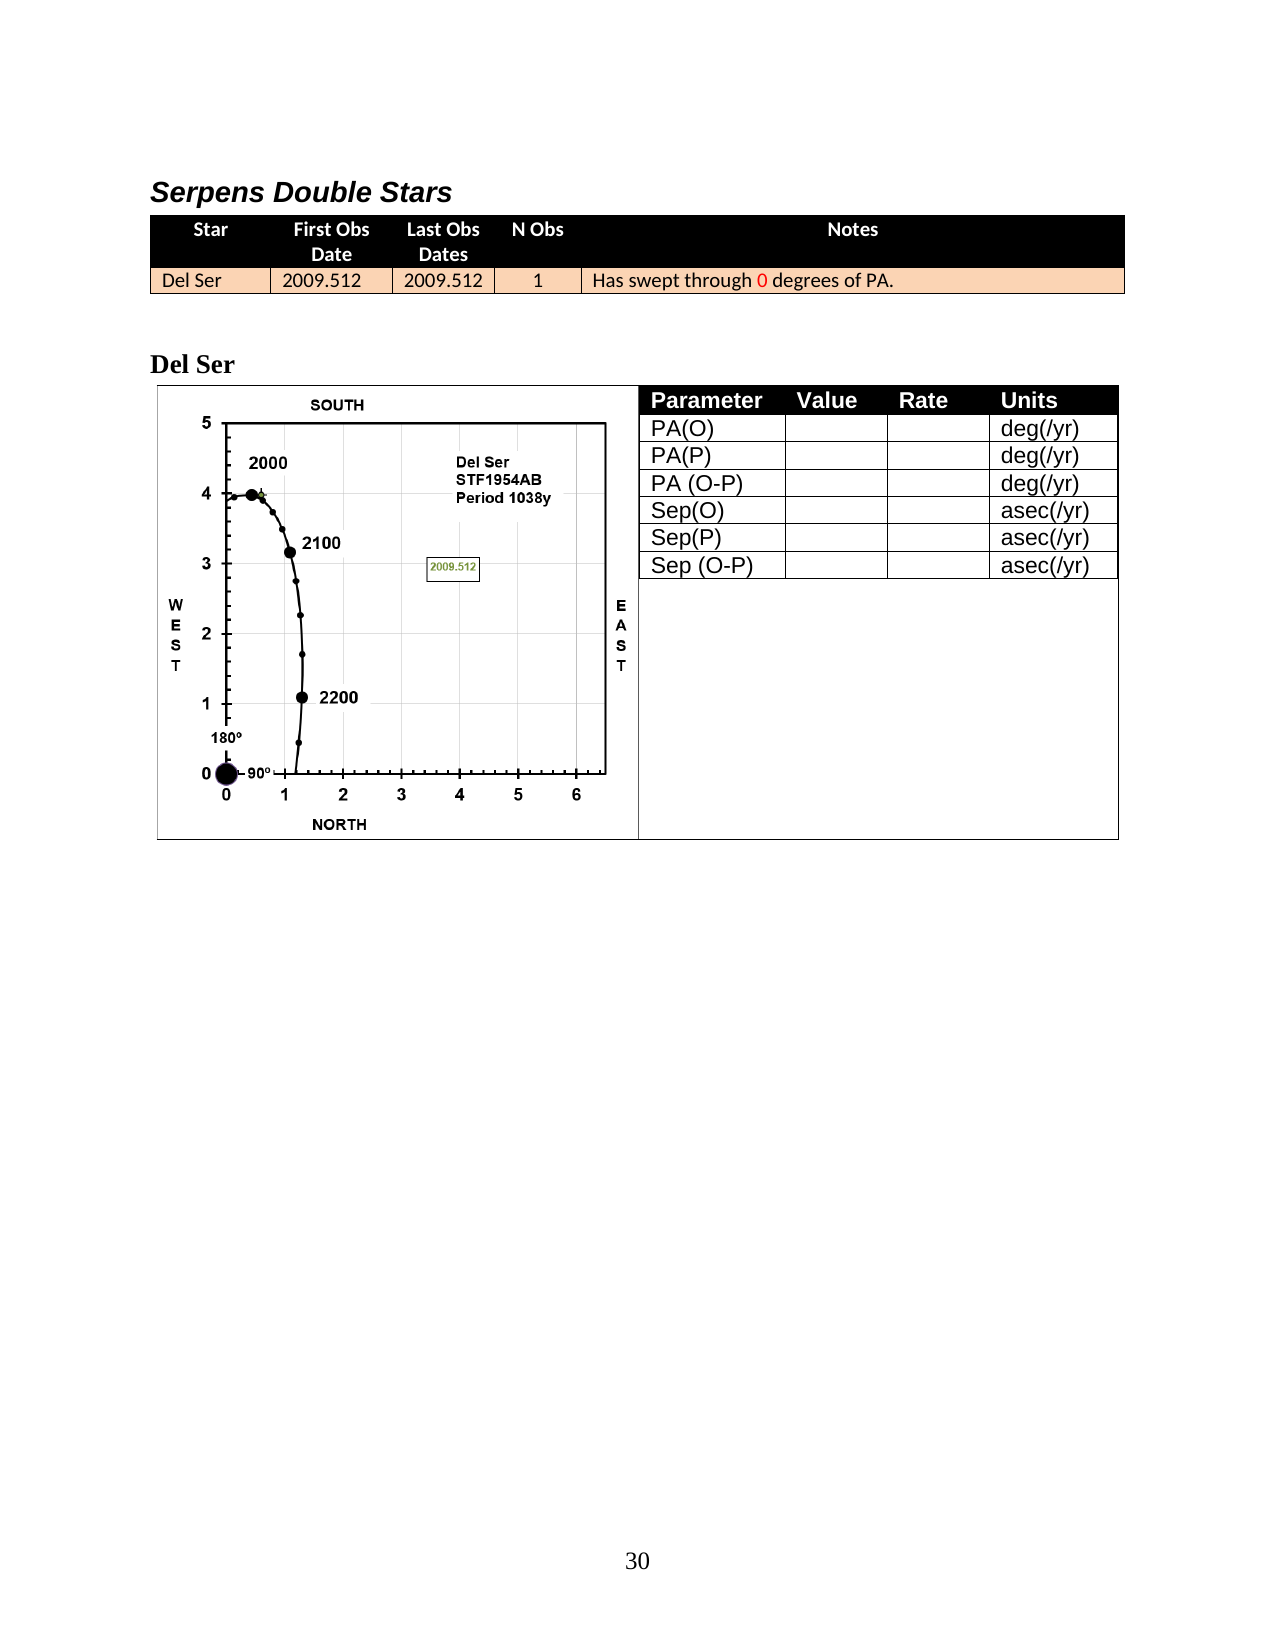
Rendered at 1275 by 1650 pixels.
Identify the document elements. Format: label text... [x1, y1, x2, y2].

table_header Last Obs Dates [393, 216, 494, 267]
table_header [640, 415, 785, 441]
table_header [990, 497, 1117, 523]
table_header [888, 470, 989, 496]
table_header [888, 497, 989, 523]
subtitle Serpens Double Stars [150, 175, 1125, 208]
table_header [786, 552, 887, 578]
table_cell Del Ser [151, 268, 270, 293]
table_cell Has swept through 0 degrees of PA. [582, 268, 1124, 293]
table_header Notes [582, 216, 1124, 267]
table_header First Obs Date [271, 216, 392, 267]
table_header [786, 470, 887, 496]
table_header [786, 442, 887, 469]
table_header [990, 442, 1117, 469]
table_header [639, 579, 1118, 839]
table_header [888, 524, 989, 551]
table_cell 2009.512 [393, 268, 494, 293]
table_header [640, 470, 785, 496]
subtitle Del Ser [150, 348, 1125, 379]
table_header Star [151, 216, 270, 267]
table_header [888, 415, 989, 441]
table_header [888, 552, 989, 578]
table_header [888, 442, 989, 469]
table_header [786, 524, 887, 551]
table_cell 1 [495, 268, 581, 293]
table_header [786, 497, 887, 523]
table_header [990, 415, 1117, 441]
table_header [990, 524, 1117, 551]
table_cell 2009.512 [271, 268, 392, 293]
table_header [990, 470, 1117, 496]
table_header [640, 497, 785, 523]
picture [157, 386, 639, 839]
table_header N Obs [495, 216, 581, 267]
table_header [990, 552, 1117, 578]
table_header [786, 415, 887, 441]
table_header [640, 524, 785, 551]
table_header [640, 552, 785, 578]
table_header [640, 442, 785, 469]
